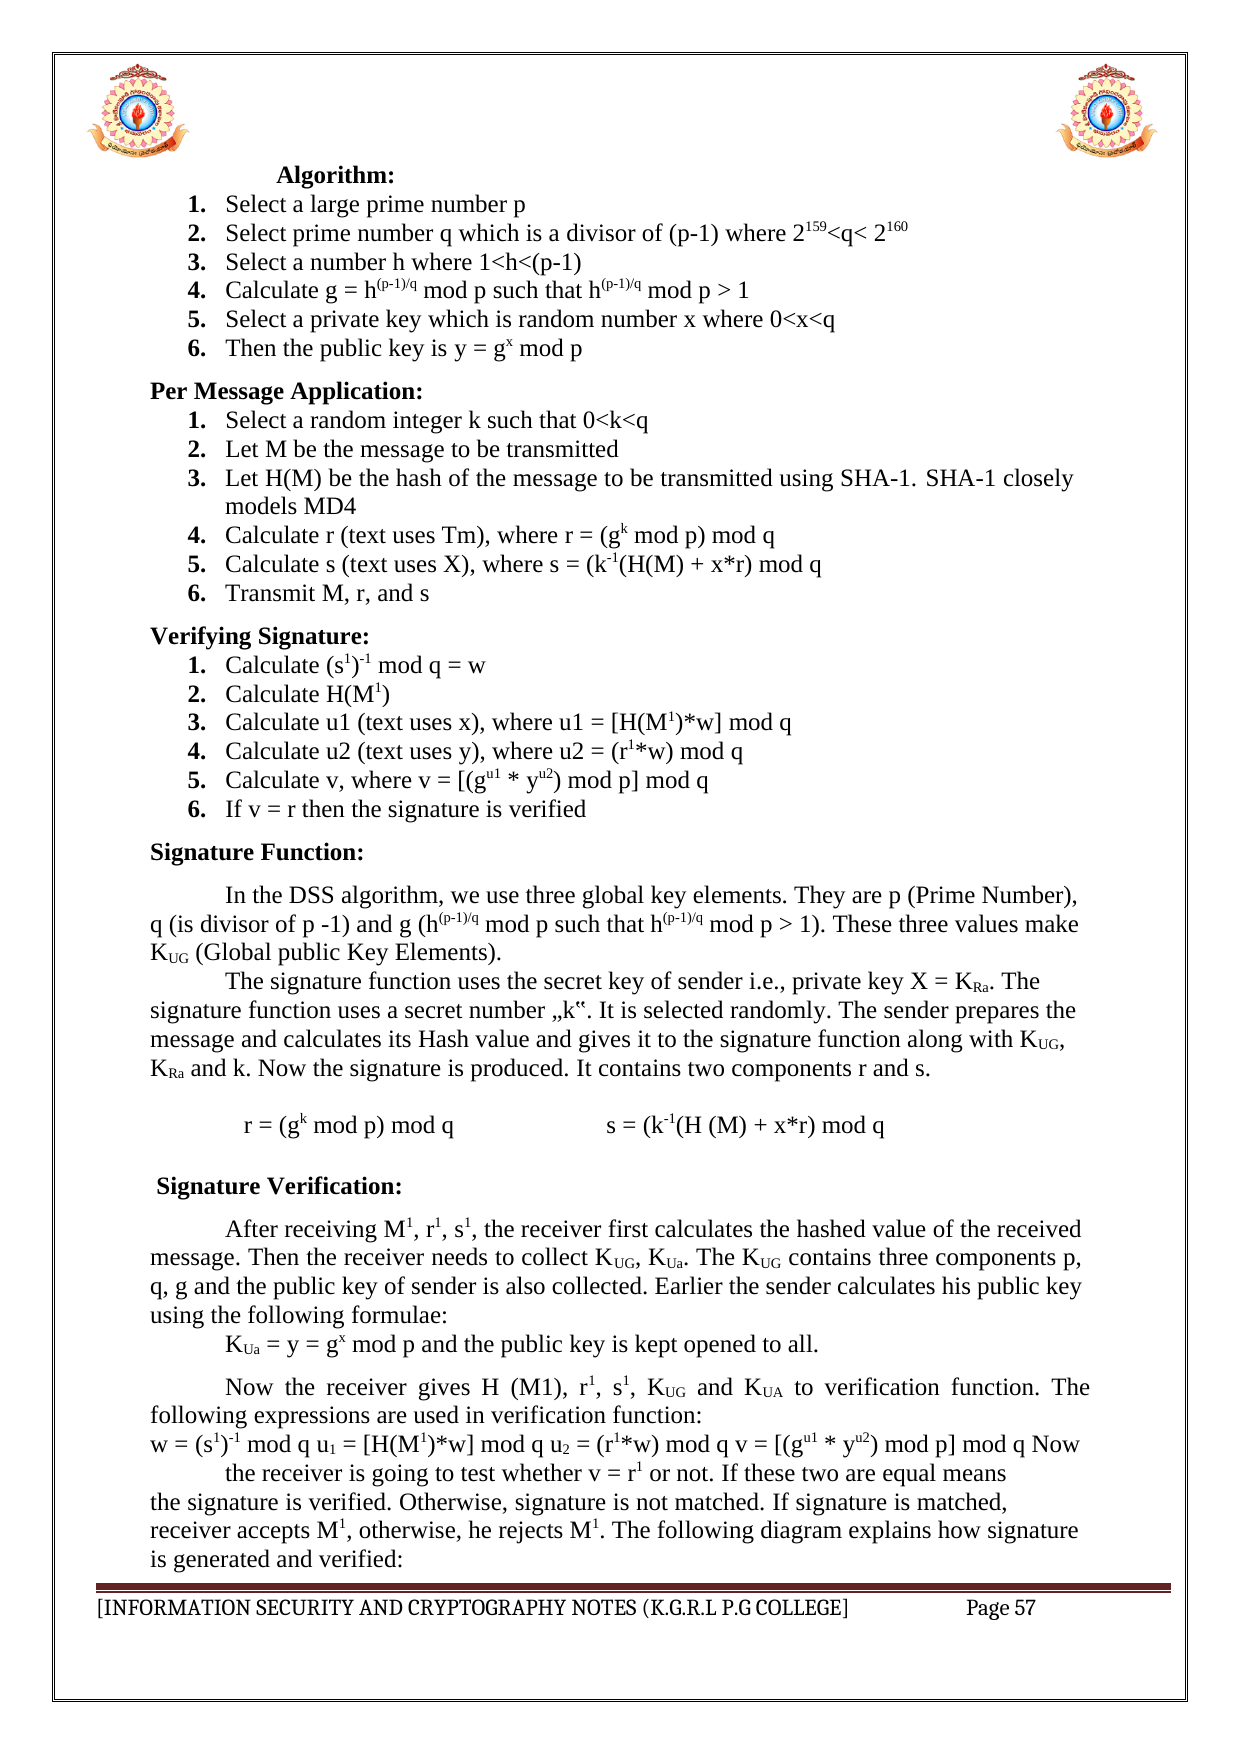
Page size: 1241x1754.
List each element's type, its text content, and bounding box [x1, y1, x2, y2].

list Calculate g = h(p-1)/q mod p such that h(p-1)/q mod p > 1 [187, 275, 1171, 304]
subtitle Signature Function: [150, 837, 1171, 866]
list Select a private key which is random number x where 0<x<q [187, 304, 1171, 333]
text The signature function uses the secret key of sender i.e., private key X = KRa. The signature function uses a secret number „k‟. It is selected randomly. The sender prepares the message and calculates its Hash value and gives it to the signature function along with KUG, KRa and k. Now the signature is produced. It contains two components r and s. [150, 966, 1091, 1081]
list Transmit M, r, and s [187, 578, 1171, 606]
text the signature is verified. Otherwise, signature is not matched. If signature is matched, receiver accepts M1, otherwise, he rejects M1. The following diagram explains how signature is generated and verified: [150, 1487, 1086, 1573]
list Calculate v, where v = [(gu1 * yu2) mod p] mod q [187, 765, 1171, 794]
subtitle Per Message Application: [150, 376, 1171, 405]
list Calculate H(M1) [187, 679, 1171, 707]
text Now the receiver gives H (M1), r1, s1, KUG and KUA to verification function. The following expressions are used in verification function: [150, 1372, 1091, 1429]
picture [1042, 62, 1172, 156]
list Calculate u2 (text uses y), where u2 = (r1*w) mod q [187, 736, 1171, 765]
text KUa = y = gx mod p and the public key is kept opened to all. [225, 1329, 1171, 1357]
list Select a large prime number p [187, 189, 1171, 218]
list Select prime number q which is a divisor of (p-1) where 2159<q< 2160 [187, 218, 1171, 247]
subtitle Algorithm: [150, 160, 1171, 189]
list Select a number h where 1<h<(p-1) [187, 247, 1171, 275]
list Let H(M) be the hash of the message to be transmitted using SHA-1. SHA-1 closely models MD4 [187, 463, 1074, 520]
list Then the public key is y = gx mod p [187, 333, 1171, 362]
list Select a random integer k such that 0<k<q [187, 405, 1171, 434]
picture [73, 62, 204, 156]
subtitle Verifying Signature: [150, 621, 1171, 650]
list Calculate u1 (text uses x), where u1 = [H(M1)*w] mod q [187, 707, 1171, 736]
list Calculate r (text uses Tm), where r = (gk mod p) mod q [187, 520, 1171, 549]
text r = (gk mod p) mod q s = (k-1(H (M) + x*r) mod q [244, 1110, 1171, 1139]
list Calculate s (text uses X), where s = (k-1(H(M) + x*r) mod q [187, 549, 1171, 578]
list If v = r then the signature is verified [187, 794, 1171, 822]
text After receiving M1, r1, s1, the receiver first calculates the hashed value of the received message. Then the receiver needs to collect KUG, KUa. The KUG contains three components p, q, g and the public key of sender is also collected. Earlier the sender calculates his public key using the following formulae: [150, 1214, 1082, 1329]
subtitle Signature Verification: [156, 1171, 1171, 1199]
text In the DSS algorithm, we use three global key elements. They are p (Prime Number), q (is divisor of p -1) and g (h(p-1)/q mod p such that h(p-1)/q mod p > 1). These three values make KUG (Global public Key Elements). [150, 880, 1087, 966]
list Calculate (s1)-1 mod q = w [187, 650, 1171, 679]
text w = (s1)-1 mod q u1 = [H(M1)*w] mod q u2 = (r1*w) mod q v = [(gu1 * yu2) mod p] mod q Now the receiver is going to test whether v = r1 or not. If these two are equal means [150, 1429, 1080, 1487]
list Let M be the message to be transmitted [187, 434, 1171, 463]
